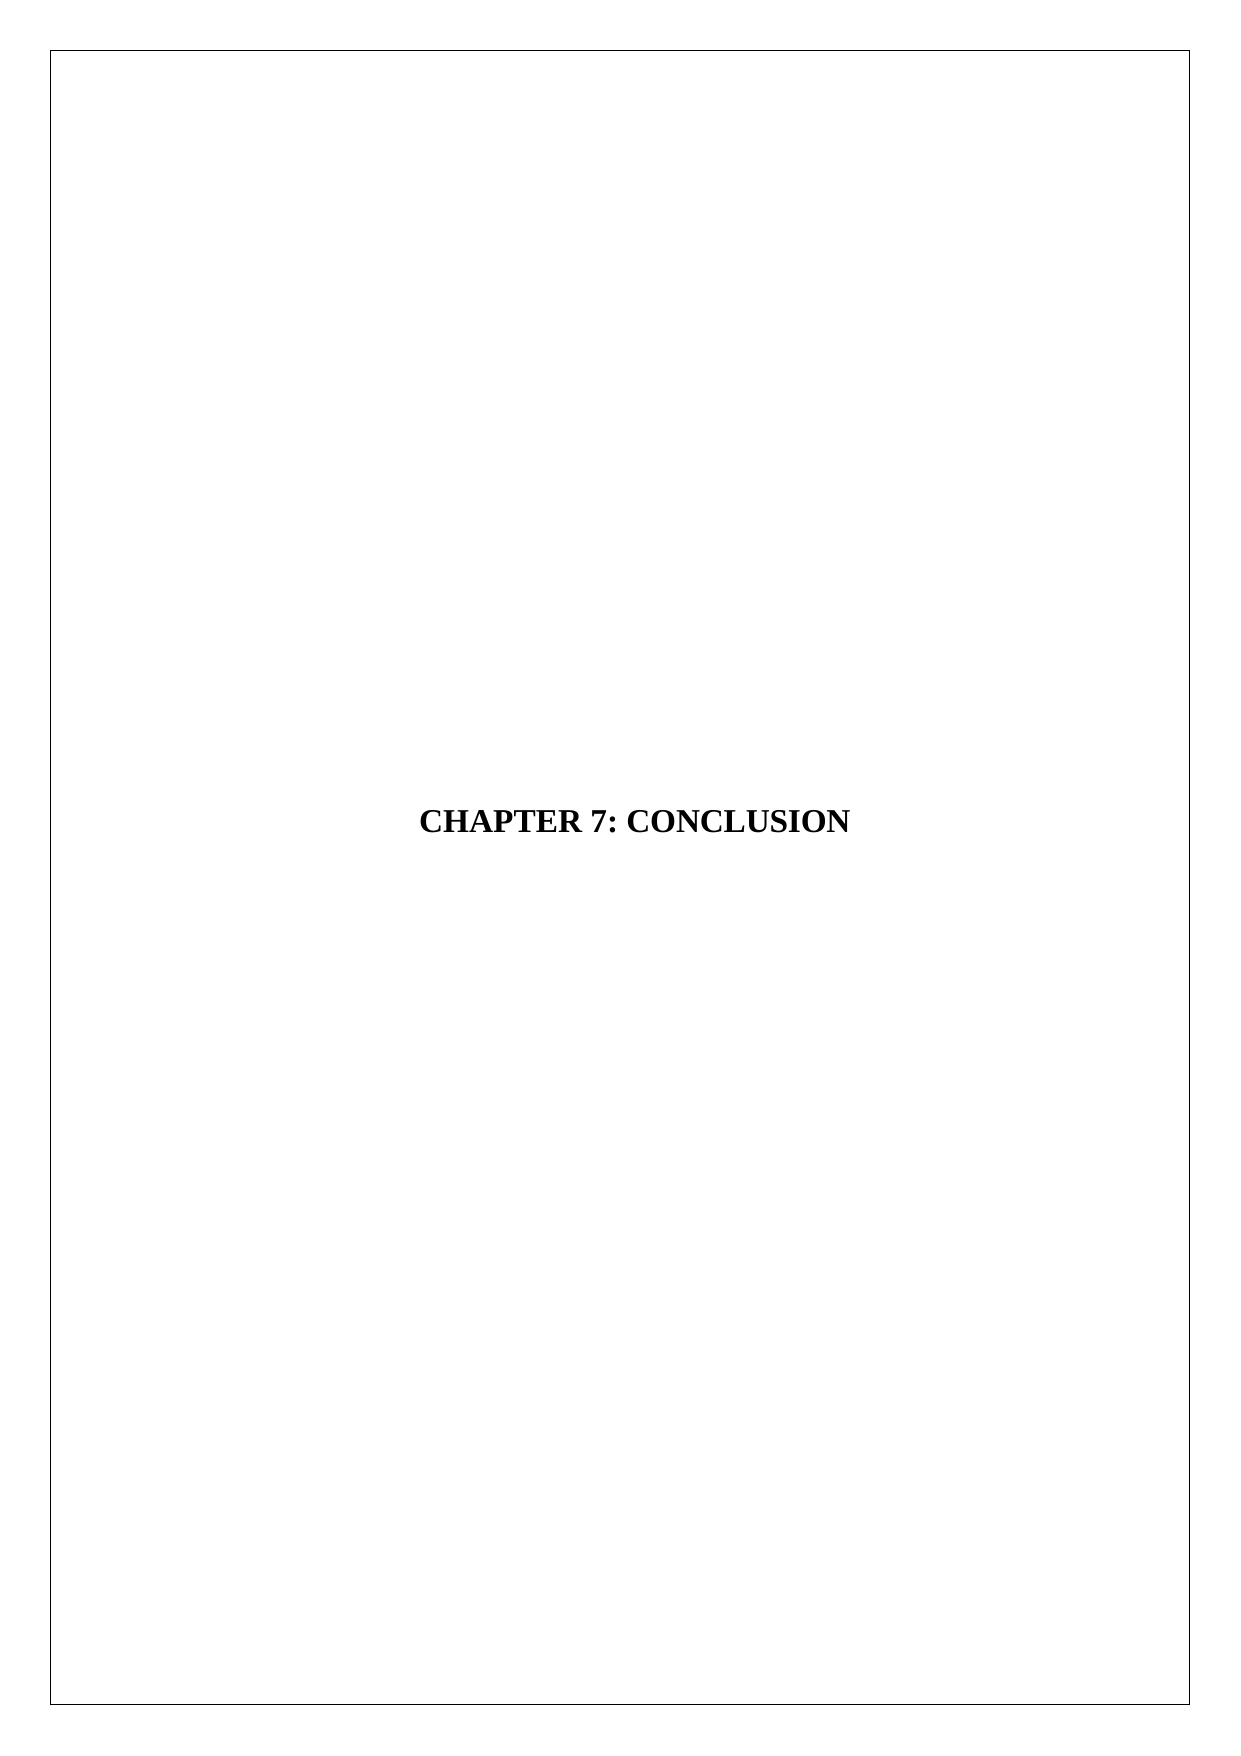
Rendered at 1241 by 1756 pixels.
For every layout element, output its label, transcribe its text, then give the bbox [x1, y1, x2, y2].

subtitle CHAPTER 7: CONCLUSION [89, 801, 1181, 839]
